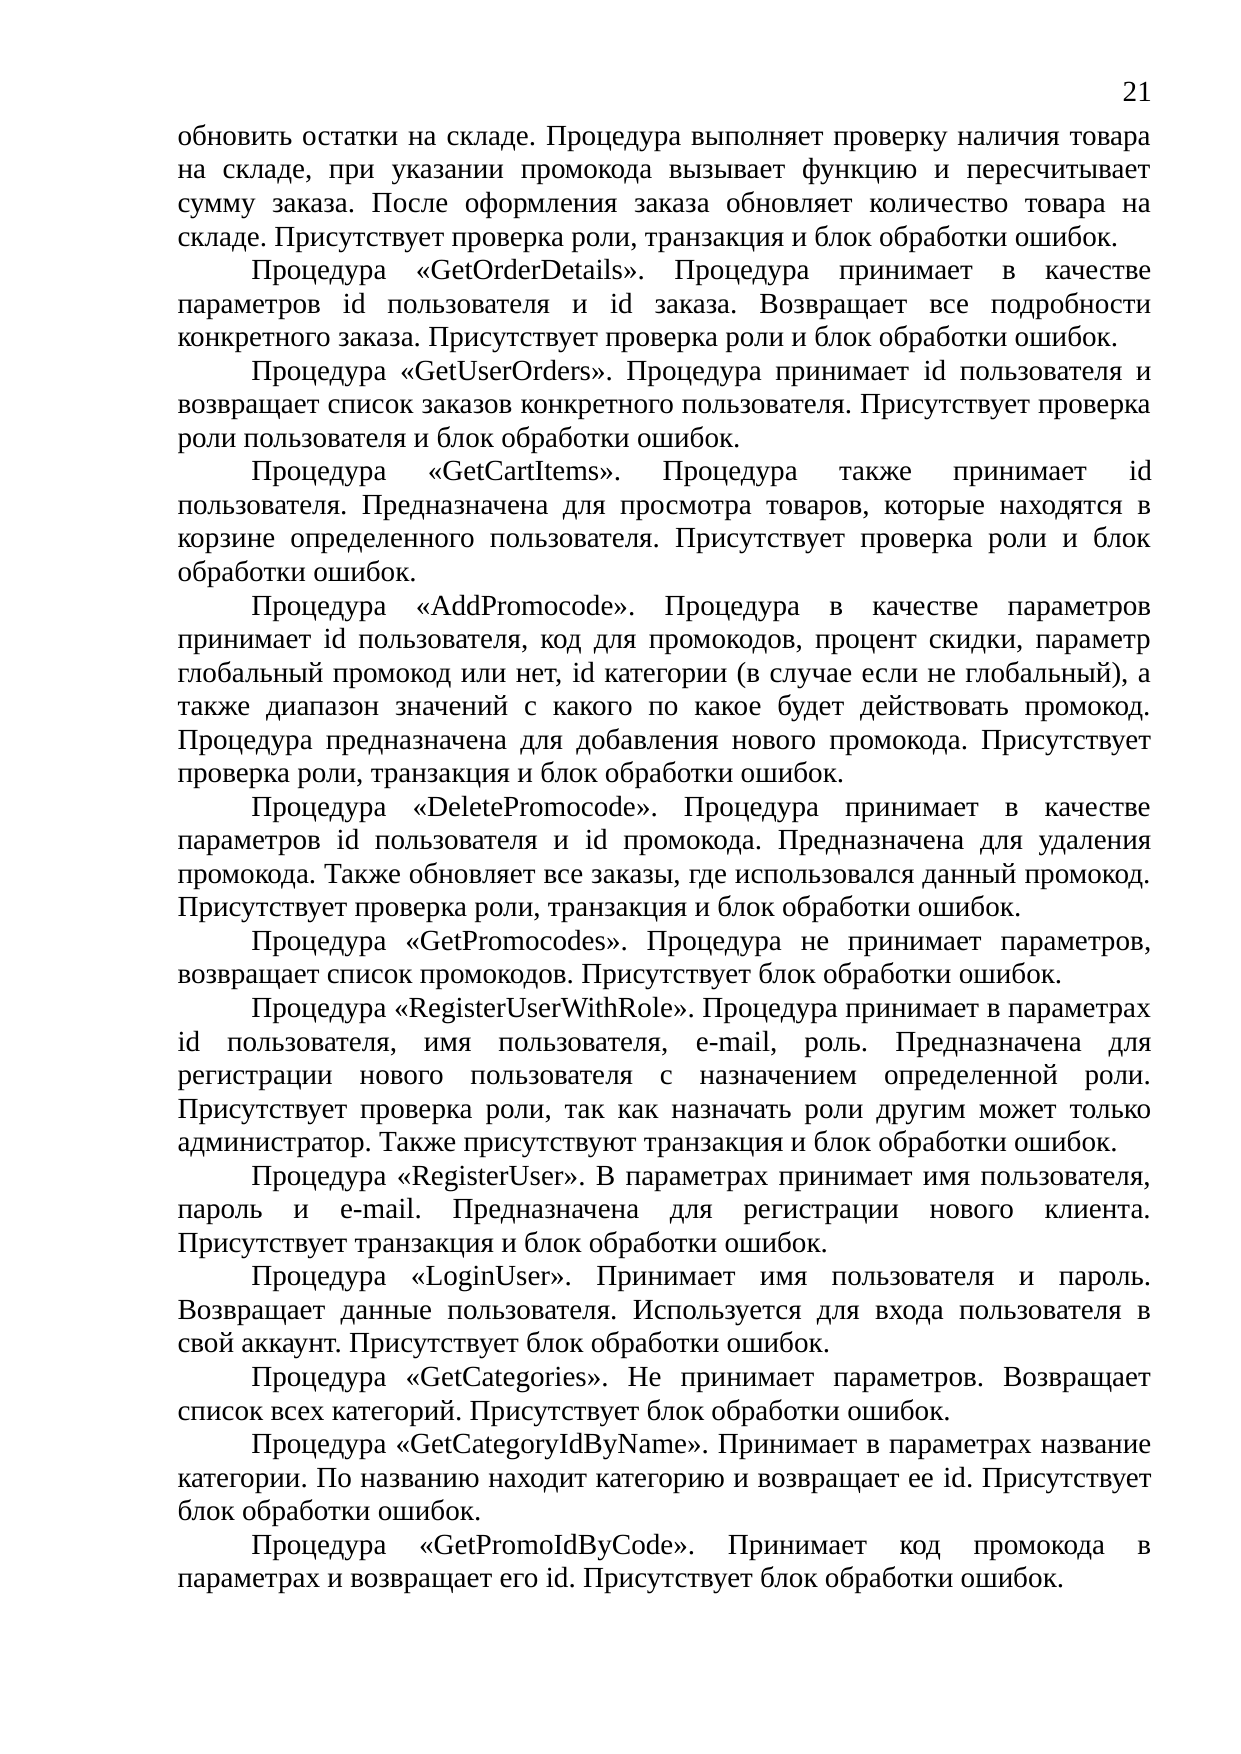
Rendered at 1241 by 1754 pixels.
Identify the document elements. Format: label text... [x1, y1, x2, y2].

text Процедура «GetPromoIdByCode». Принимает код промокода в параметрах и возвращает его id. Присутствует блок обработки ошибок. [177, 1527, 1152, 1594]
text Процедура «GetCartItems». Процедура также принимает id пользователя. Предназначена для просмотра товаров, которые находятся в корзине определенного пользователя. Присутствует проверка роли и блок обработки ошибок. [177, 453, 1152, 588]
text Процедура «GetCategoryIdByName». Принимает в параметрах название категории. По названию находит категорию и возвращает ее id. Присутствует блок обработки ошибок. [177, 1426, 1152, 1527]
text Процедура «GetCategories». Не принимает параметров. Возвращает список всех категорий. Присутствует блок обработки ошибок. [177, 1359, 1152, 1426]
text Процедура «GetUserOrders». Процедура принимает id пользователя и возвращает список заказов конкретного пользователя. Присутствует проверка роли пользователя и блок обработки ошибок. [177, 353, 1152, 453]
text Процедура «RegisterUserWithRole». Процедура принимает в параметрах id пользователя, имя пользователя, e-mail, роль. Предназначена для регистрации нового пользователя с назначением определенной роли. Присутствует проверка роли, так как назначать роли другим может только администратор. Также присутствуют транзакция и блок обработки ошибок. [177, 990, 1152, 1158]
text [177, 118, 1152, 252]
text Процедура «LoginUser». Принимает имя пользователя и пароль. Возвращает данные пользователя. Используется для входа пользователя в свой аккаунт. Присутствует блок обработки ошибок. [177, 1258, 1152, 1359]
text Процедура «RegisterUser». В параметрах принимает имя пользователя, пароль и e-mail. Предназначена для регистрации нового клиента. Присутствует транзакция и блок обработки ошибок. [177, 1158, 1152, 1258]
text Процедура «GetPromocodes». Процедура не принимает параметров, возвращает список промокодов. Присутствует блок обработки ошибок. [177, 923, 1152, 990]
text Процедура «AddPromocode». Процедура в качестве параметров принимает id пользователя, код для промокодов, процент скидки, параметр глобальный промокод или нет, id категории (в случае если не глобальный), а также диапазон значений с какого по какое будет действовать промокод. Процедура предназначена для добавления нового промокода. Присутствует проверка роли, транзакция и блок обработки ошибок. [177, 588, 1152, 789]
text Процедура «GetOrderDetails». Процедура принимает в качестве параметров id пользователя и id заказа. Возвращает все подробности конкретного заказа. Присутствует проверка роли и блок обработки ошибок. [177, 252, 1152, 353]
text Процедура «DeletePromocode». Процедура принимает в качестве параметров id пользователя и id промокода. Предназначена для удаления промокода. Также обновляет все заказы, где использовался данный промокод. Присутствует проверка роли, транзакция и блок обработки ошибок. [177, 789, 1152, 923]
